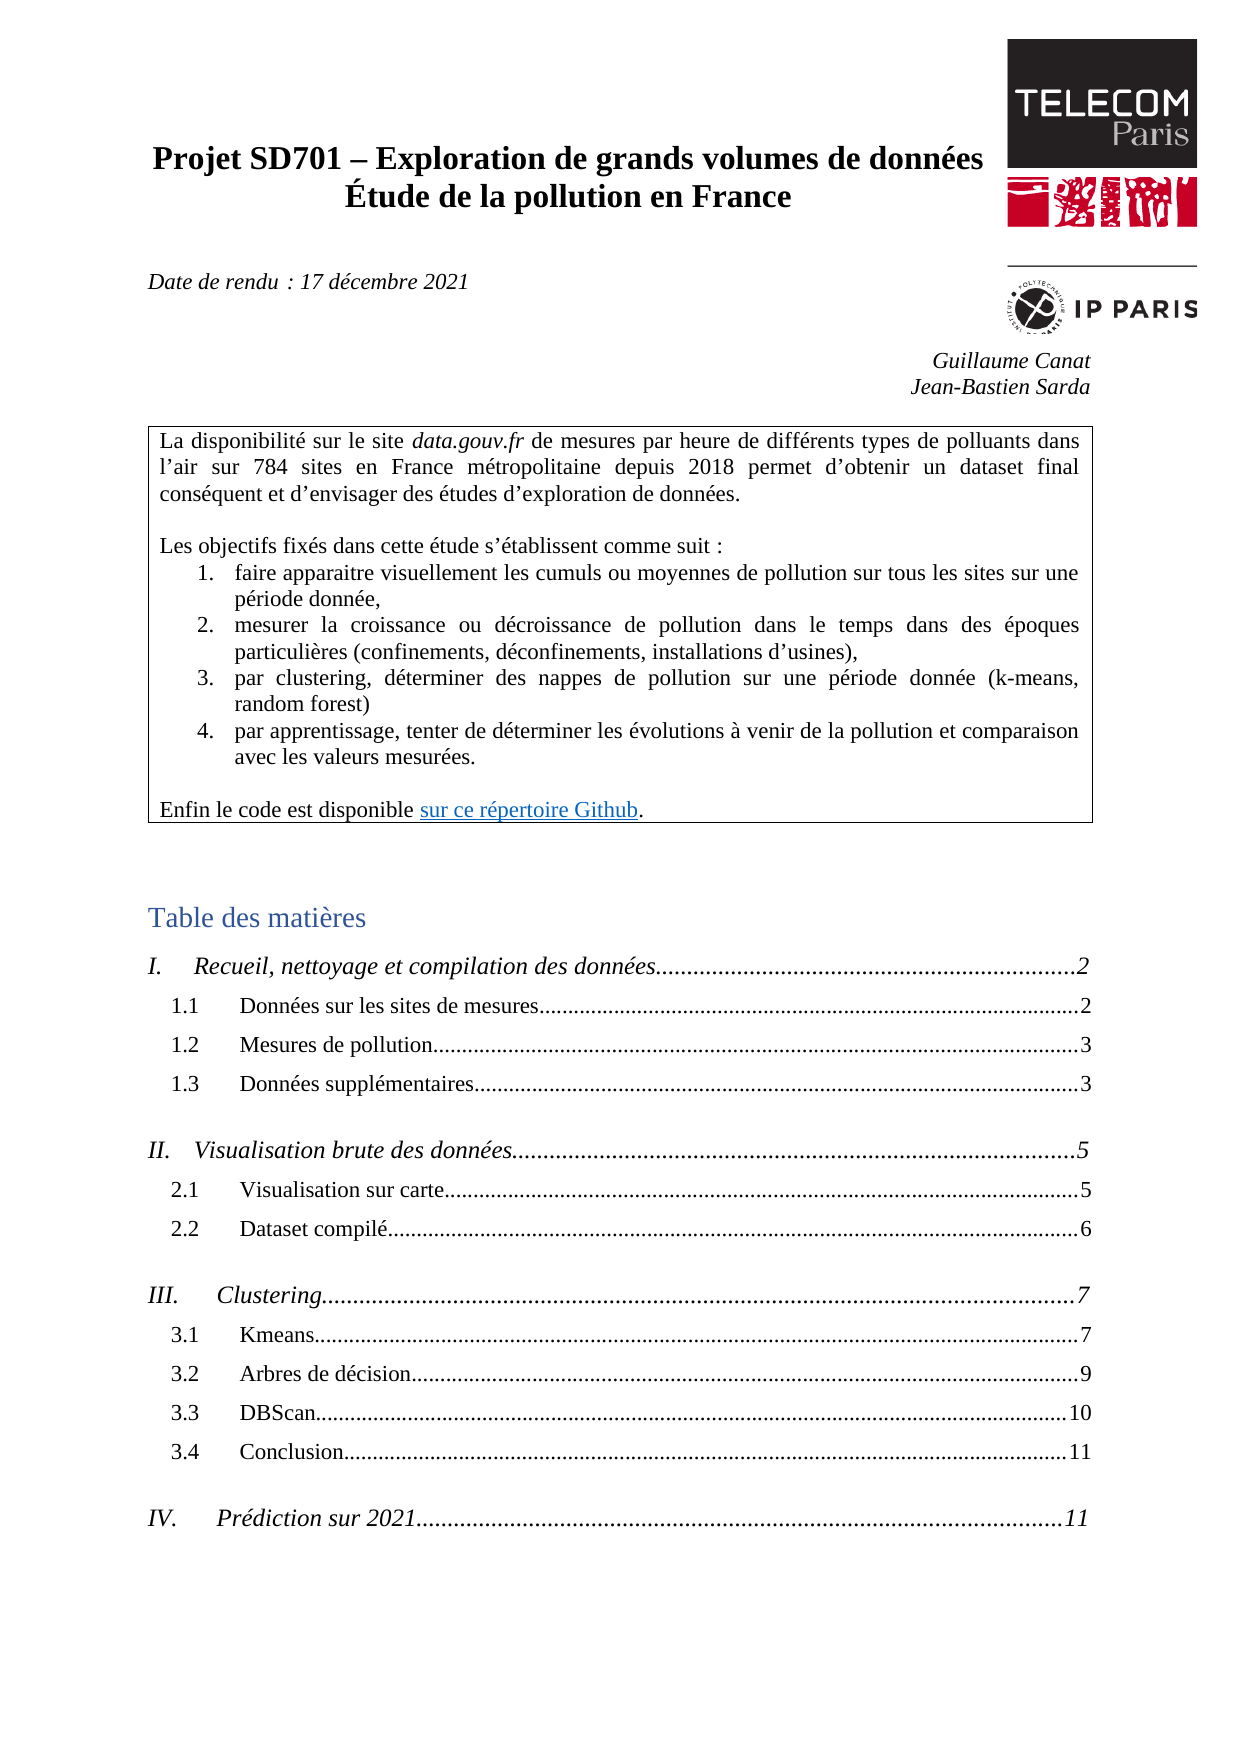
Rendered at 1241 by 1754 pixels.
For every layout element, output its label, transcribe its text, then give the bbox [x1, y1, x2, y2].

picture [1007, 39, 1198, 334]
table_header La disponibilité sur le site data.gouv.fr de mesures par heure de différents types de polluants dans l’air sur 784 sites en France métropolitaine depuis 2018 permet d’obtenir un dataset final conséquent et d’envisager des études d’exploration de données. Les objectifs fixés dans cette étude s’établissent comme suit : faire apparaitre visuellement les cumuls ou moyennes de pollution sur tous les sites sur une période donnée, mesurer la croissance ou décroissance de pollution dans le temps dans des époques particulières (confinements, déconfinements, installations d’usines), par clustering, déterminer des nappes de pollution sur une période donnée (k-means, random forest) par apprentissage, tenter de déterminer les évolutions à venir de la pollution et comparaison avec les valeurs mesurées. Enfin le code est disponible sur ce répertoire Github. [149, 427, 1092, 822]
text Étude de la pollution en France [148, 177, 1007, 215]
text Projet SD701 – Exploration de grands volumes de données [148, 138, 1007, 177]
text Date de rendu : 17 décembre 2021 [148, 268, 1007, 294]
text Guillaume Canat [148, 347, 1093, 373]
text Jean-Bastien Sarda [148, 373, 1093, 399]
